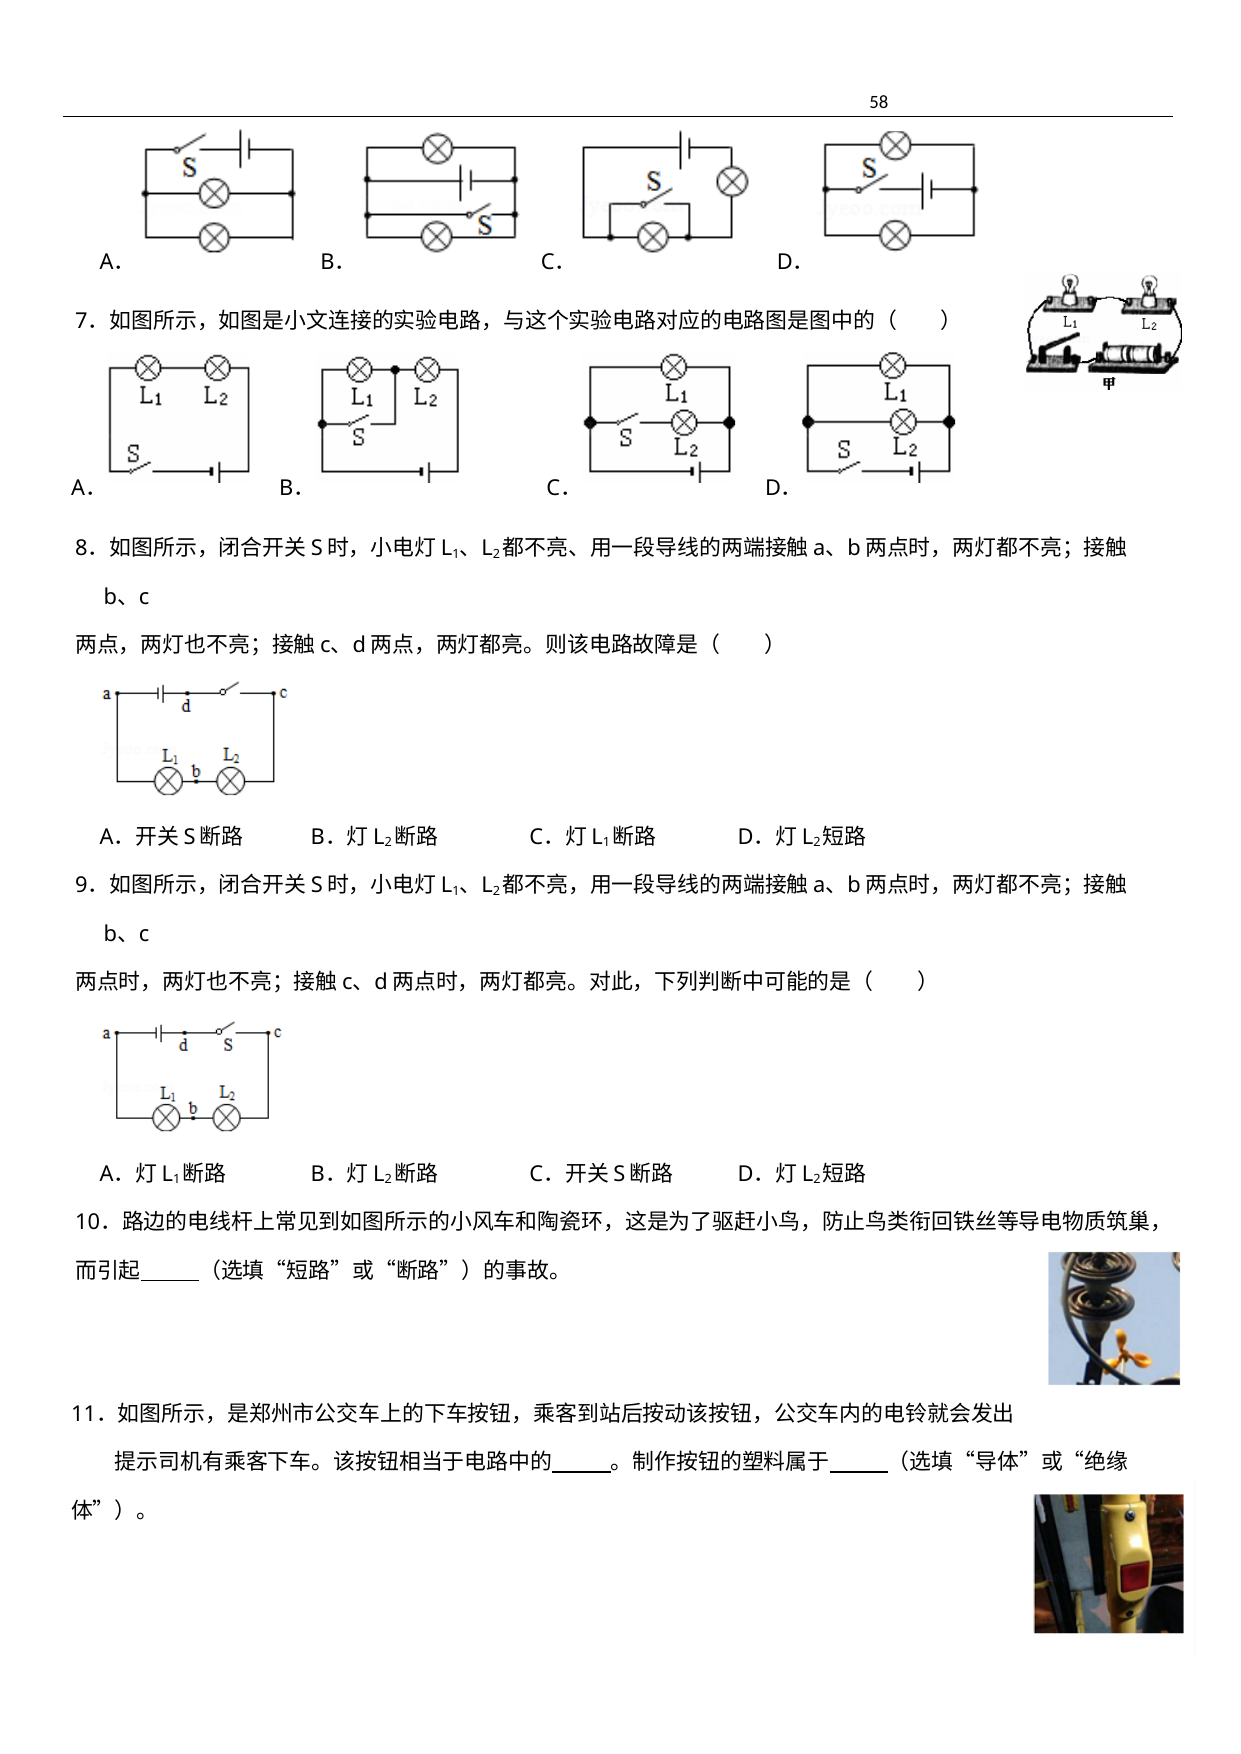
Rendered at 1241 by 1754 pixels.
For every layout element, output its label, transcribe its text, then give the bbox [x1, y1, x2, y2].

picture [814, 131, 984, 258]
picture [582, 352, 736, 483]
picture [356, 126, 525, 258]
text A．灯L1断路 B．灯L2断路 C．开关S断路 D．灯L2短路 [71, 1156, 1169, 1188]
text 两点，两灯也不亮；接触c、d两点，两灯都亮。则该电路故障是（ ） [75, 627, 1169, 659]
list 提示司机有乘客下车。该按钮相当于电路中的 。制作按钮的塑料属于 （选填“导体”或“绝缘体”）。 [71, 1444, 1169, 1525]
picture [315, 354, 459, 483]
text A．开关S断路 B．灯L2断路 C．灯L1断路 D．灯L2短路 [71, 818, 1169, 851]
picture [135, 128, 301, 258]
picture [1029, 1478, 1199, 1658]
text 8．如图所示，闭合开关S时，小电灯L1、L2都不亮、用一段导线的两端接触a、b两点时，两灯都不亮；接触b、c [75, 530, 1169, 611]
picture [1024, 271, 1182, 390]
picture [106, 352, 250, 483]
text 而引起 （选填“短路”或“断路”）的事故。 [75, 1252, 1046, 1285]
picture [576, 124, 754, 258]
text 7．如图所示，如图是小文连接的实验电路，与这个实验电路对应的电路图是图中的（ ） [75, 303, 1169, 336]
picture [99, 681, 291, 799]
picture [802, 351, 956, 483]
picture [99, 1020, 285, 1135]
list 如图所示，是郑州市公交车上的下车按钮，乘客到站后按动该按钮，公交车内的电铃就会发出“滴”的一声响 [71, 1395, 1169, 1428]
text 9．如图所示，闭合开关S时，小电灯L1、L2都不亮，用一段导线的两端接触a、b两点时，两灯都不亮；接触b、c [75, 867, 1169, 948]
text 10．路边的电线杆上常见到如图所示的小风车和陶瓷环，这是为了驱赶小鸟，防止鸟类衔回铁丝等导电物质筑巢， [75, 1204, 1169, 1236]
text 两点时，两灯也不亮；接触c、d两点时，两灯都亮。对此，下列判断中可能的是（ ） [75, 964, 1169, 996]
picture [1046, 1247, 1181, 1385]
